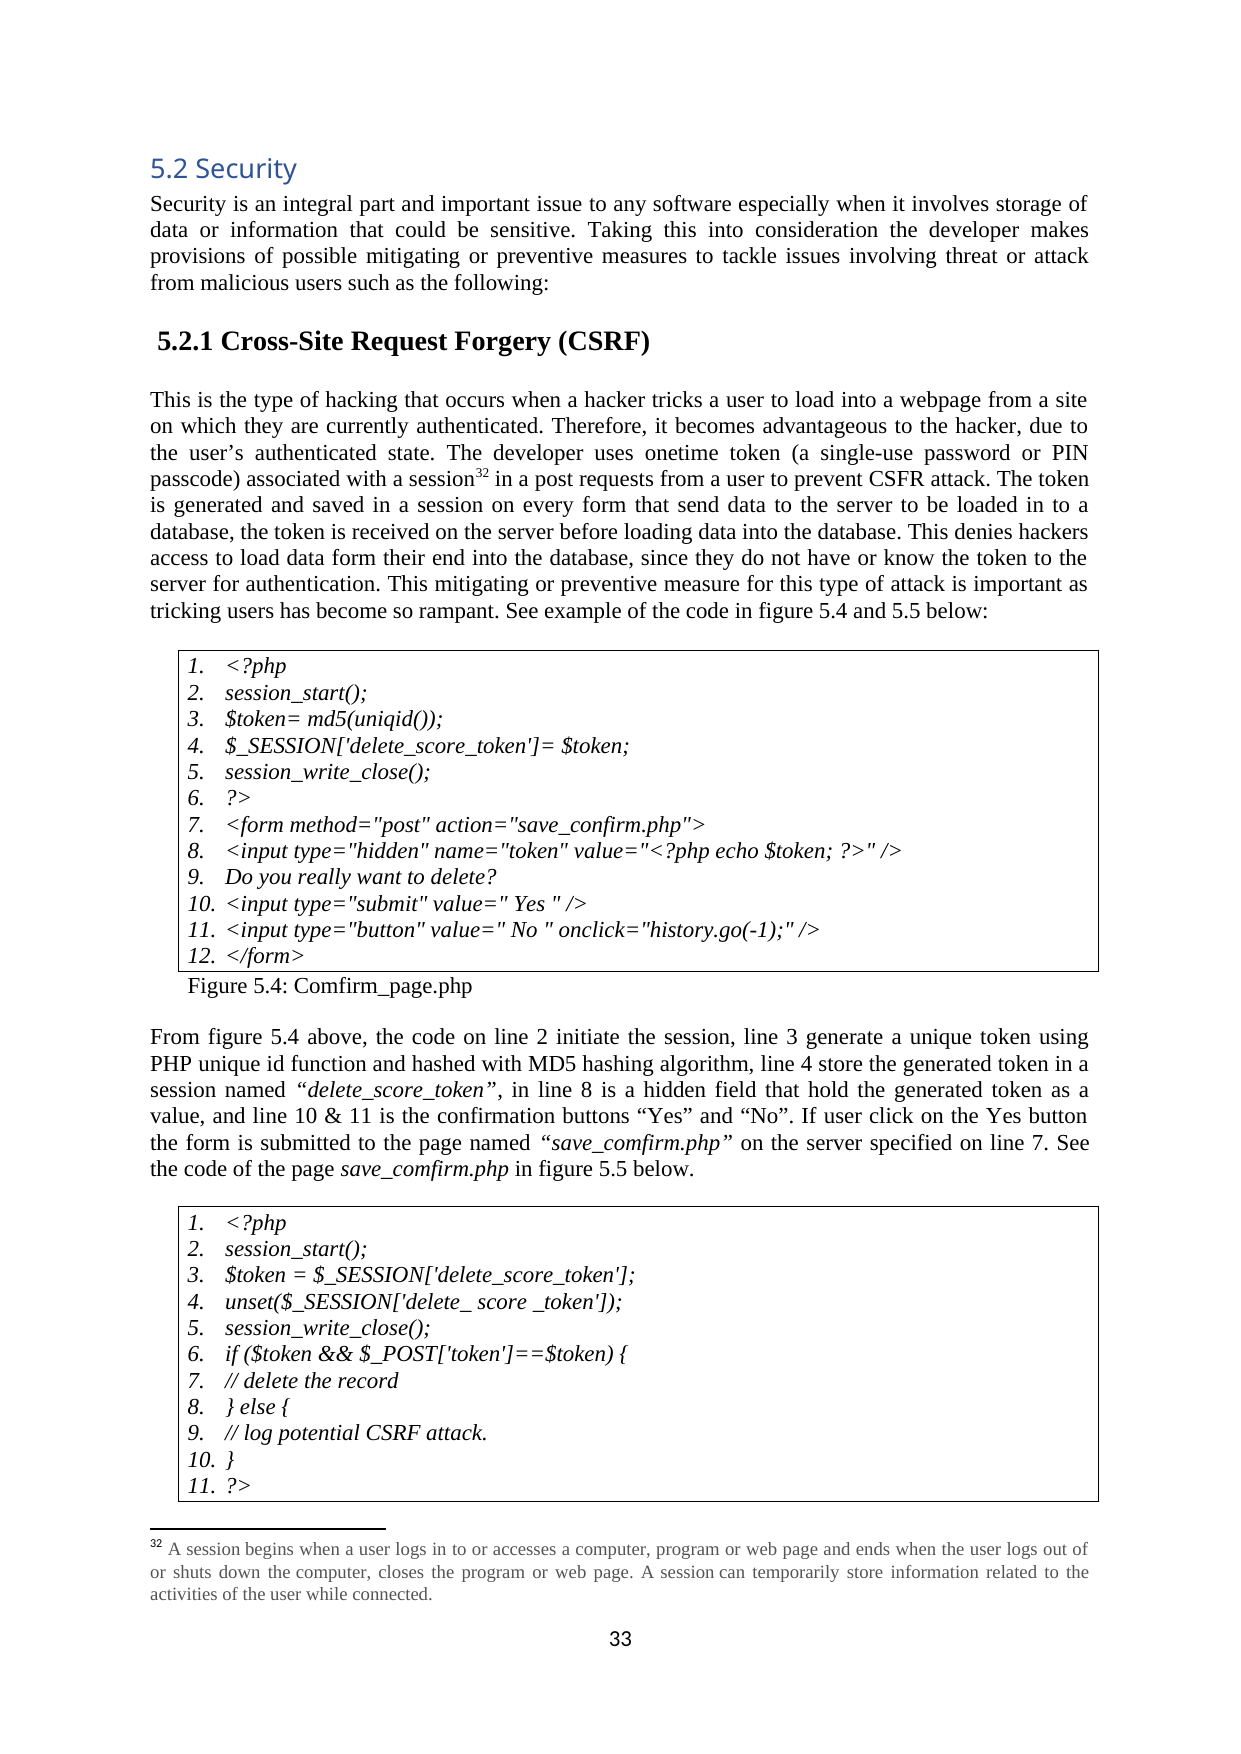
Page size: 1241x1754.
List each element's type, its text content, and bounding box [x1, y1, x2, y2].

text Figure 5.4: Comfirm_page.php [187, 972, 1090, 998]
list ?> [179, 1469, 1098, 1501]
list $_SESSION['delete_score_token']= $token; [179, 728, 1098, 755]
list <input type="button" value=" No " onclick="history.go(-1);" /> [179, 913, 1098, 939]
list </form> [179, 939, 1098, 971]
list // log potential CSRF attack. [179, 1416, 1098, 1443]
list ?> [179, 781, 1098, 808]
list $token= md5(uniqid()); [179, 702, 1098, 728]
text This is the type of hacking that occurs when a hacker tricks a user to load into a webpage from a site on which they are currently authenticated. Therefore, it becomes advantageous to the hacker, due to the user’s authenticated state. The developer uses onetime token (a single-use password or PIN passcode) associated with a session in a post requests from a user to prevent CSFR attack. The token is generated and saved in a session on every form that send data to the server to be loaded in to a database, the token is received on the server before loading data into the database. This denies hackers access to load data form their end into the database, since they do not have or know the token to the server for authentication. This mitigating or preventive measure for this type of attack is important as tricking users has become so rampant. See example of the code in figure 5.4 and 5.5 below: [150, 386, 1090, 623]
list session_write_close(); [179, 755, 1098, 781]
subtitle 5.2 Security [150, 150, 1090, 187]
list From figure 5.4 above, the code on line 2 initiate the session, line 3 generate a unique token using PHP unique id function and hashed with MD5 hashing algorithm, line 4 store the generated token in a session named “delete_score_token”, in line 8 is a hidden field that hold the generated token as a value, and line 10 & 11 is the confirmation buttons “Yes” and “No”. If user click on the Yes button the form is submitted to the page named “save_comfirm.php” on the server specified on line 7. See the code of the page save_comfirm.php in figure 5.5 below. [150, 1023, 1090, 1181]
list <input type="hidden" name="token" value="<?php echo $token; ?>" /> [179, 834, 1098, 860]
list unset($_SESSION['delete_ score _token']); [179, 1284, 1098, 1311]
list <?php [179, 1207, 1098, 1232]
list <?php [179, 651, 1098, 676]
subtitle 5.2.1 Cross-Site Request Forgery (CSRF) [150, 324, 1090, 357]
list } [179, 1443, 1098, 1469]
list if ($token && $_POST['token']==$token) { [179, 1337, 1098, 1364]
list Do you really want to delete? [179, 860, 1098, 887]
list session_start(); [179, 676, 1098, 702]
list $token = $_SESSION['delete_score_token']; [179, 1258, 1098, 1284]
list session_write_close(); [179, 1311, 1098, 1337]
text Security is an integral part and important issue to any software especially when it involves storage of data or information that could be sensitive. Taking this into consideration the developer makes provisions of possible mitigating or preventive measures to tackle issues involving threat or attack from malicious users such as the following: [150, 190, 1090, 295]
list <form method="post" action="save_confirm.php"> [179, 808, 1098, 834]
list // delete the record [179, 1364, 1098, 1390]
list } else { [179, 1390, 1098, 1416]
list <input type="submit" value=" Yes " /> [179, 887, 1098, 913]
list session_start(); [179, 1232, 1098, 1258]
